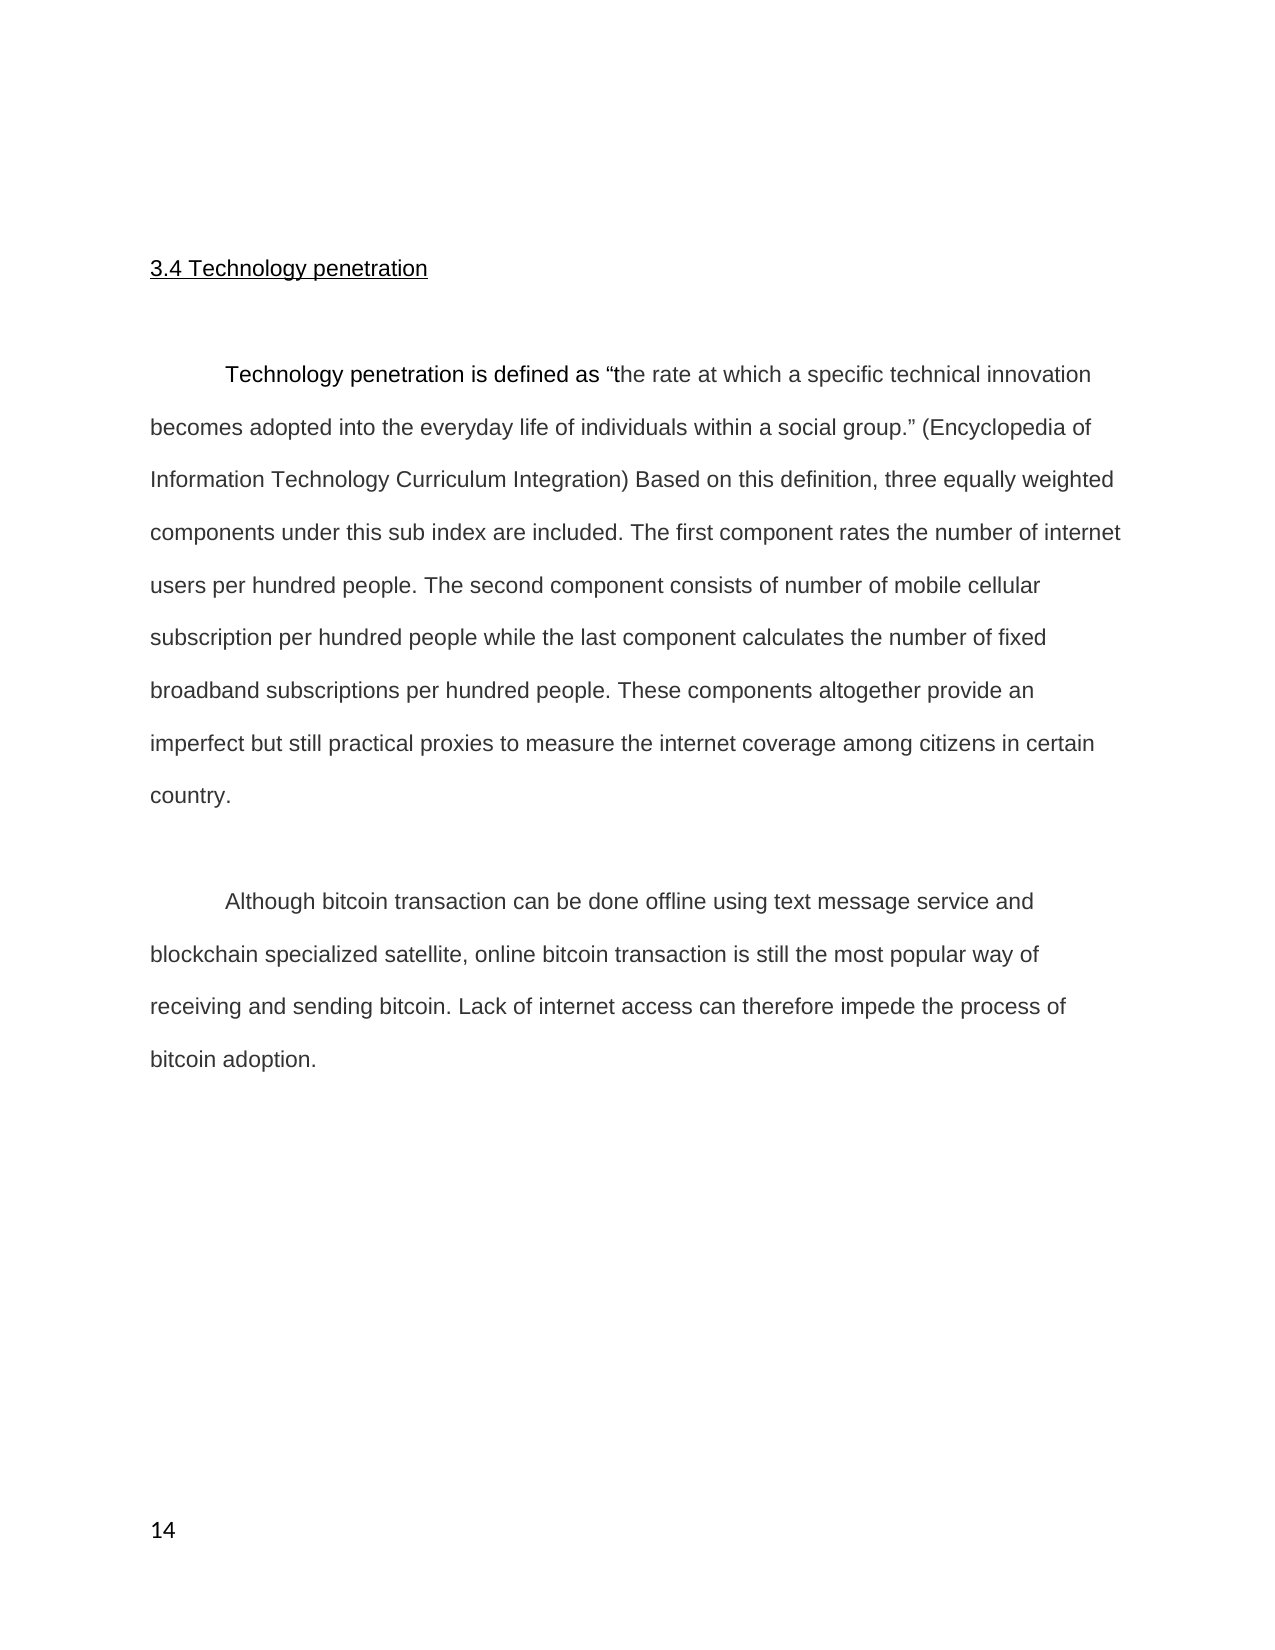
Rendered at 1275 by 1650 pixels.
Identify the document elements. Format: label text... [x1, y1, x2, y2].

text Although bitcoin transaction can be done offline using text message service and blockchain specialized satellite, online bitcoin transaction is still the most popular way of receiving and sending bitcoin. Lack of internet access can therefore impede the process of bitcoin adoption. [150, 888, 1125, 1072]
text Technology penetration is defined as “the rate at which a specific technical innovation becomes adopted into the everyday life of individuals within a social group.” (Encyclopedia of Information Technology Curriculum Integration) Based on this definition, three equally weighted components under this sub index are included. The first component rates the number of internet users per hundred people. The second component consists of number of mobile cellular subscription per hundred people while the last component calculates the number of fixed broadband subscriptions per hundred people. These components altogether provide an imperfect but still practical proxies to measure the internet coverage among citizens in certain country. [150, 361, 1125, 809]
text 3.4 Technology penetration [150, 255, 1125, 282]
